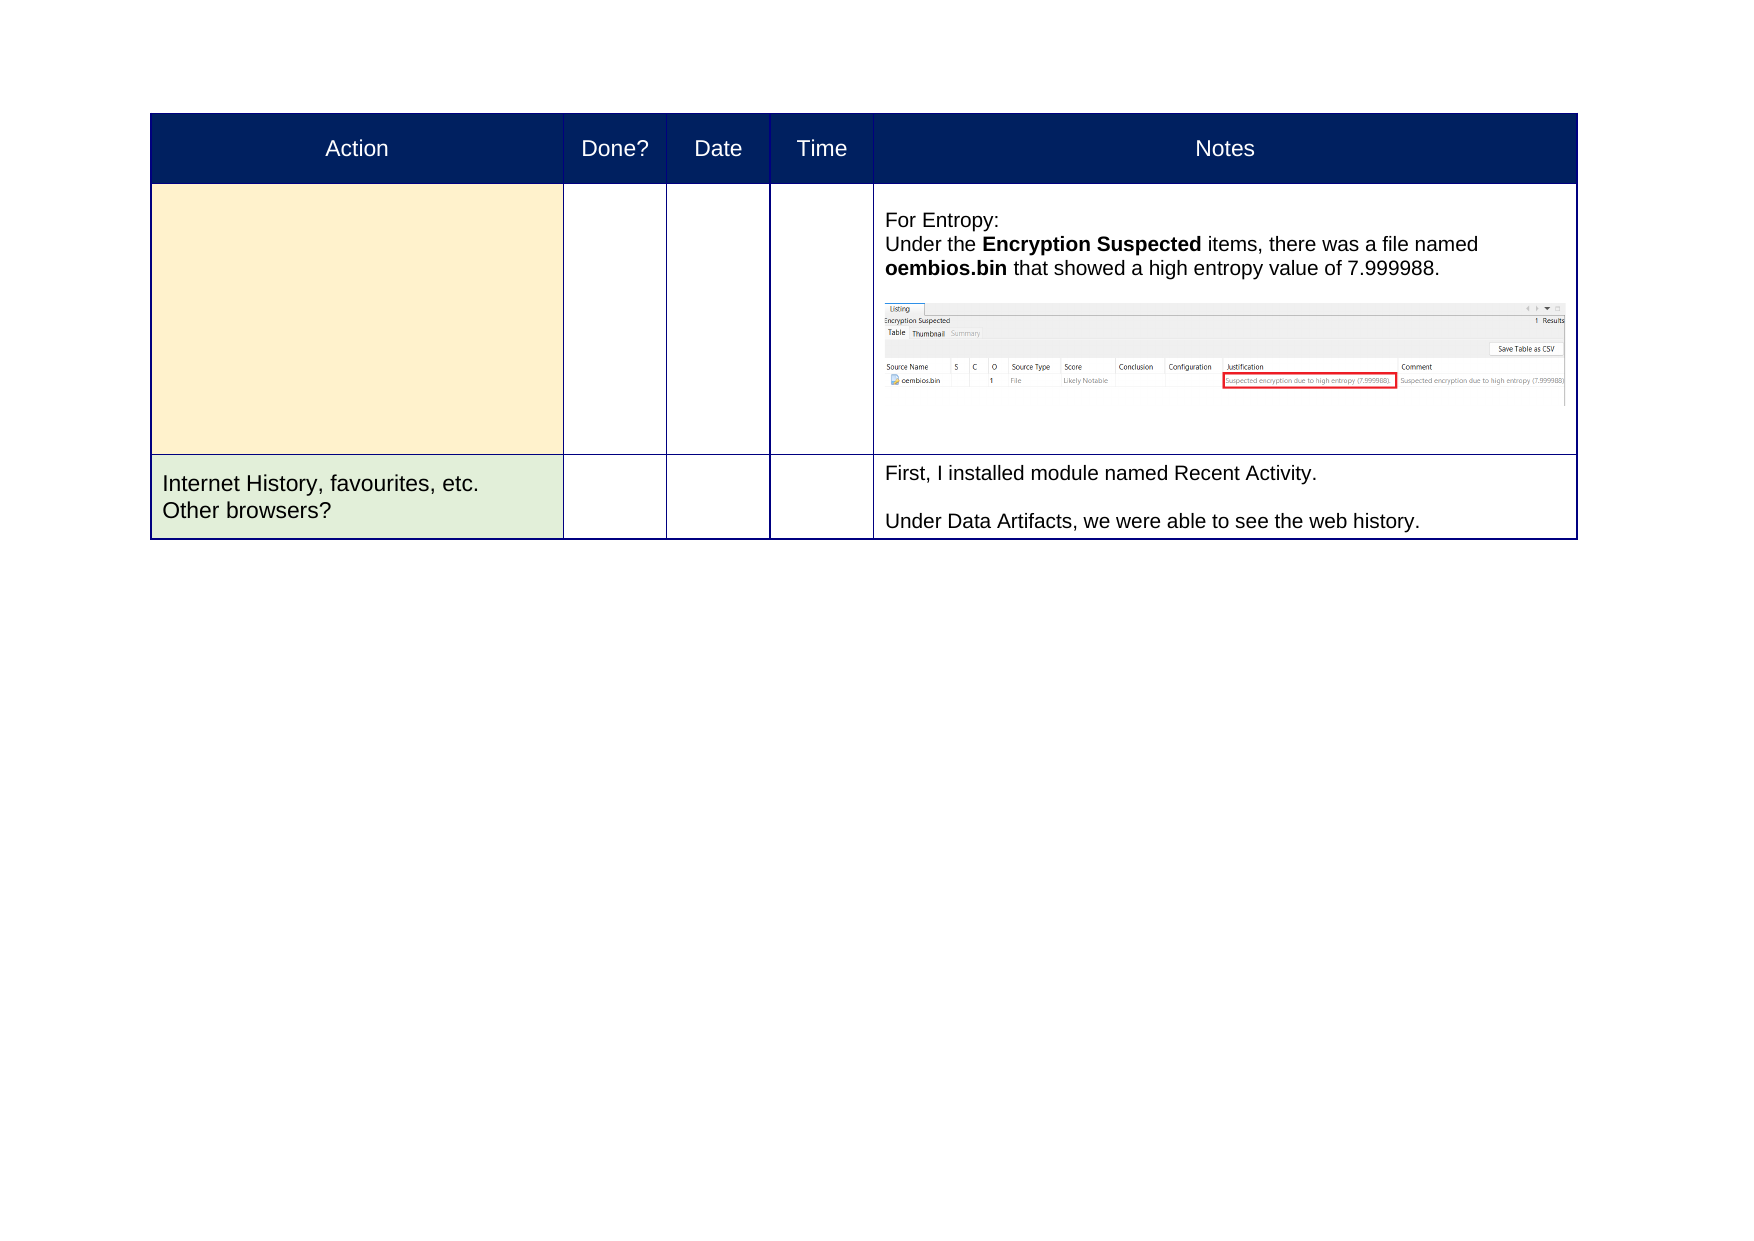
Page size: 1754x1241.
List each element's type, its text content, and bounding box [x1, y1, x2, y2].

table_cell [667, 184, 769, 454]
table_header Action [152, 114, 563, 183]
table_header Notes [874, 114, 1576, 183]
table_cell [771, 184, 873, 454]
picture [884, 303, 1566, 406]
table_cell [667, 455, 769, 538]
table_cell First, I installed module named Recent Activity. Under Data Artifacts, we were able to see the web history. We could see the many websites that the user, Bob Hunter, had visited. To locate the favourites, we went to the Web Bookmarks section and found that the user had bookmarked 16 websites, which were likely his favourites. The browser mostly used by the user appeared to be Internet Explorer. I checked the Installed Programs section and found entries such as IE40, IE5BAKEX, IE4Data, and IEData, all of which are components related to Internet Explorer. However, it was observed that the user had also installed Microsoft Edge, which was visible under Ingest Message > Browser Results. [874, 455, 1576, 538]
table_header Date [667, 114, 769, 183]
table_header Time [771, 114, 873, 183]
table_cell [564, 184, 666, 454]
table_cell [152, 184, 563, 454]
table_cell Internet History, favourites, etc. Other browsers? [152, 455, 563, 538]
table_cell [771, 455, 873, 538]
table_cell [874, 184, 1576, 454]
table_header Done? [564, 114, 666, 183]
table_cell [564, 455, 666, 538]
